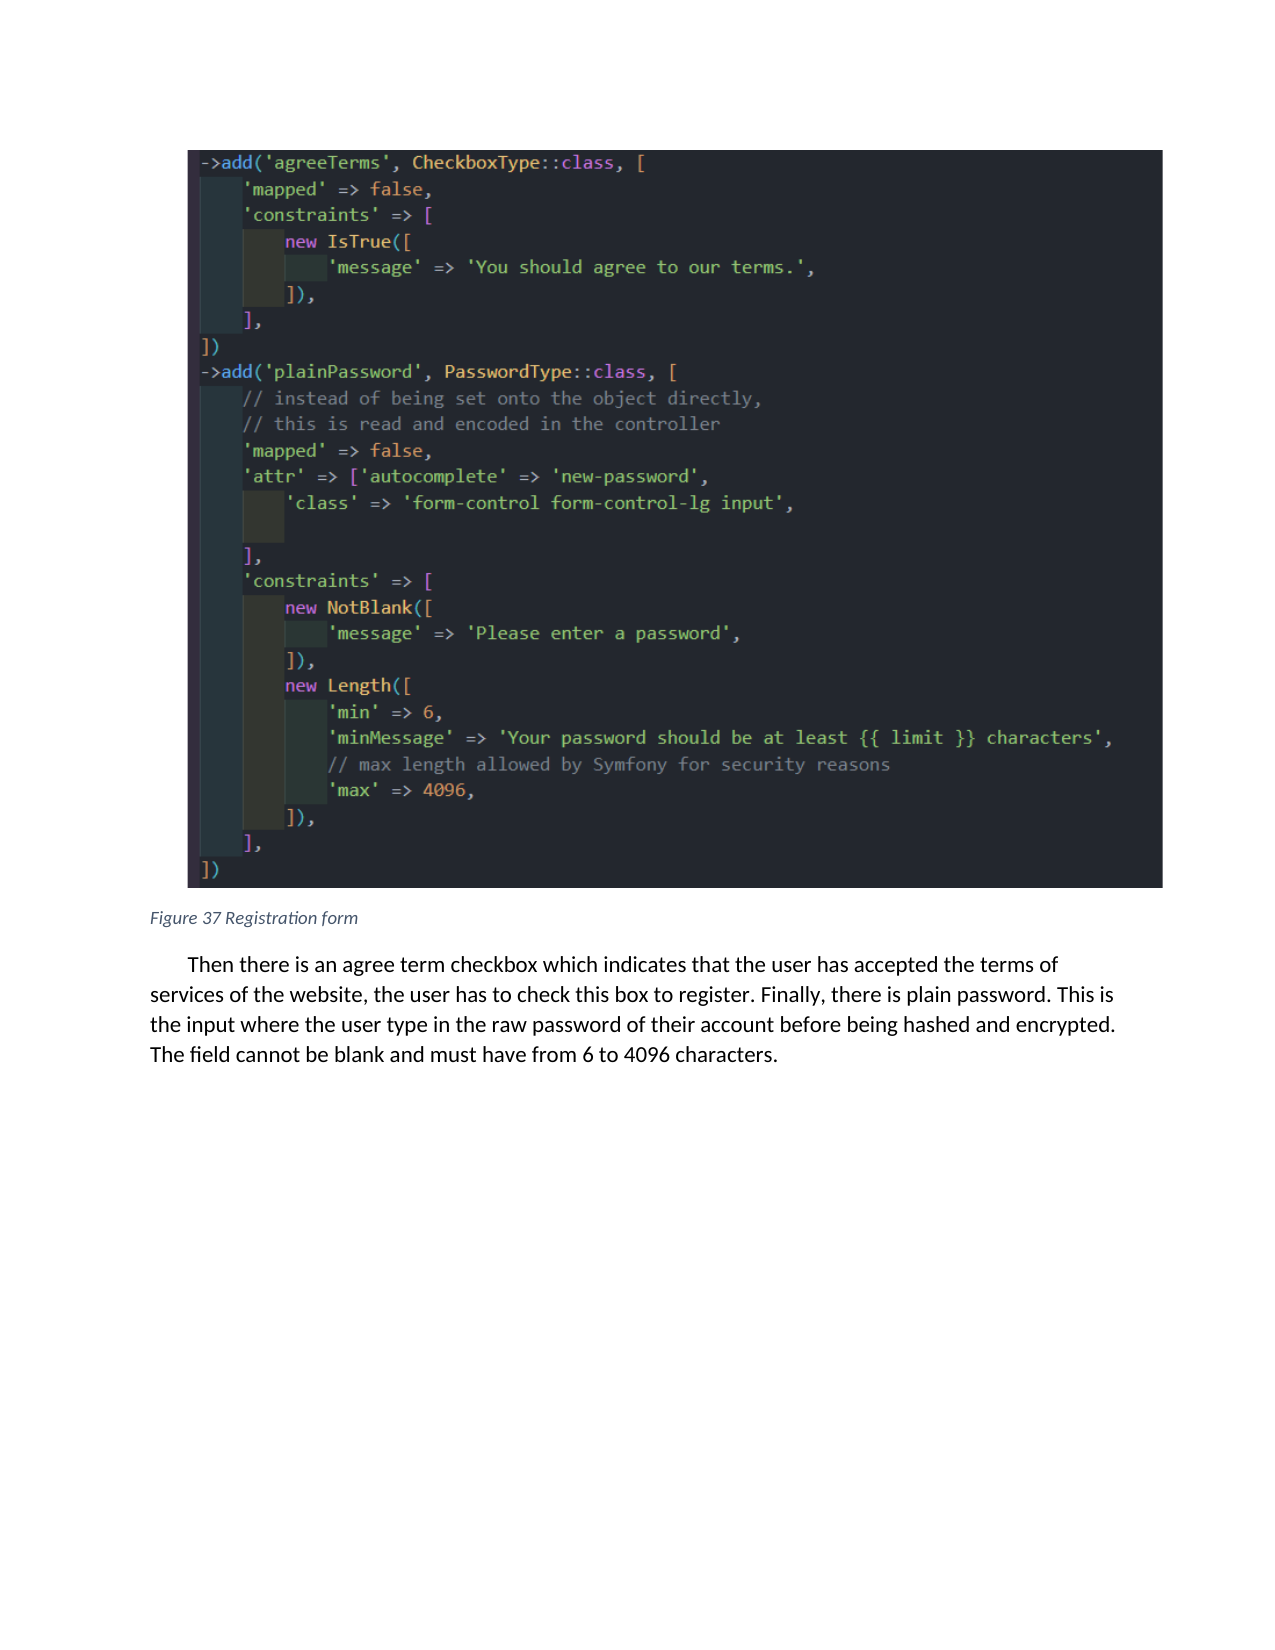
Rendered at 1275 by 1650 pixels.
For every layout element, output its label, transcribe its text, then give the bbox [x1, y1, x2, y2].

text Then there is an agree term checkbox which indicates that the user has accepted the terms of services of the website, the user has to check this box to register. Finally, there is plain password. This is the input where the user type in the raw password of their account before being hashed and encrypted. The field cannot be blank and must have from 6 to 4096 characters. [150, 950, 1125, 1069]
picture [187, 150, 1163, 888]
text Figure 37 Registration form [150, 906, 1125, 929]
